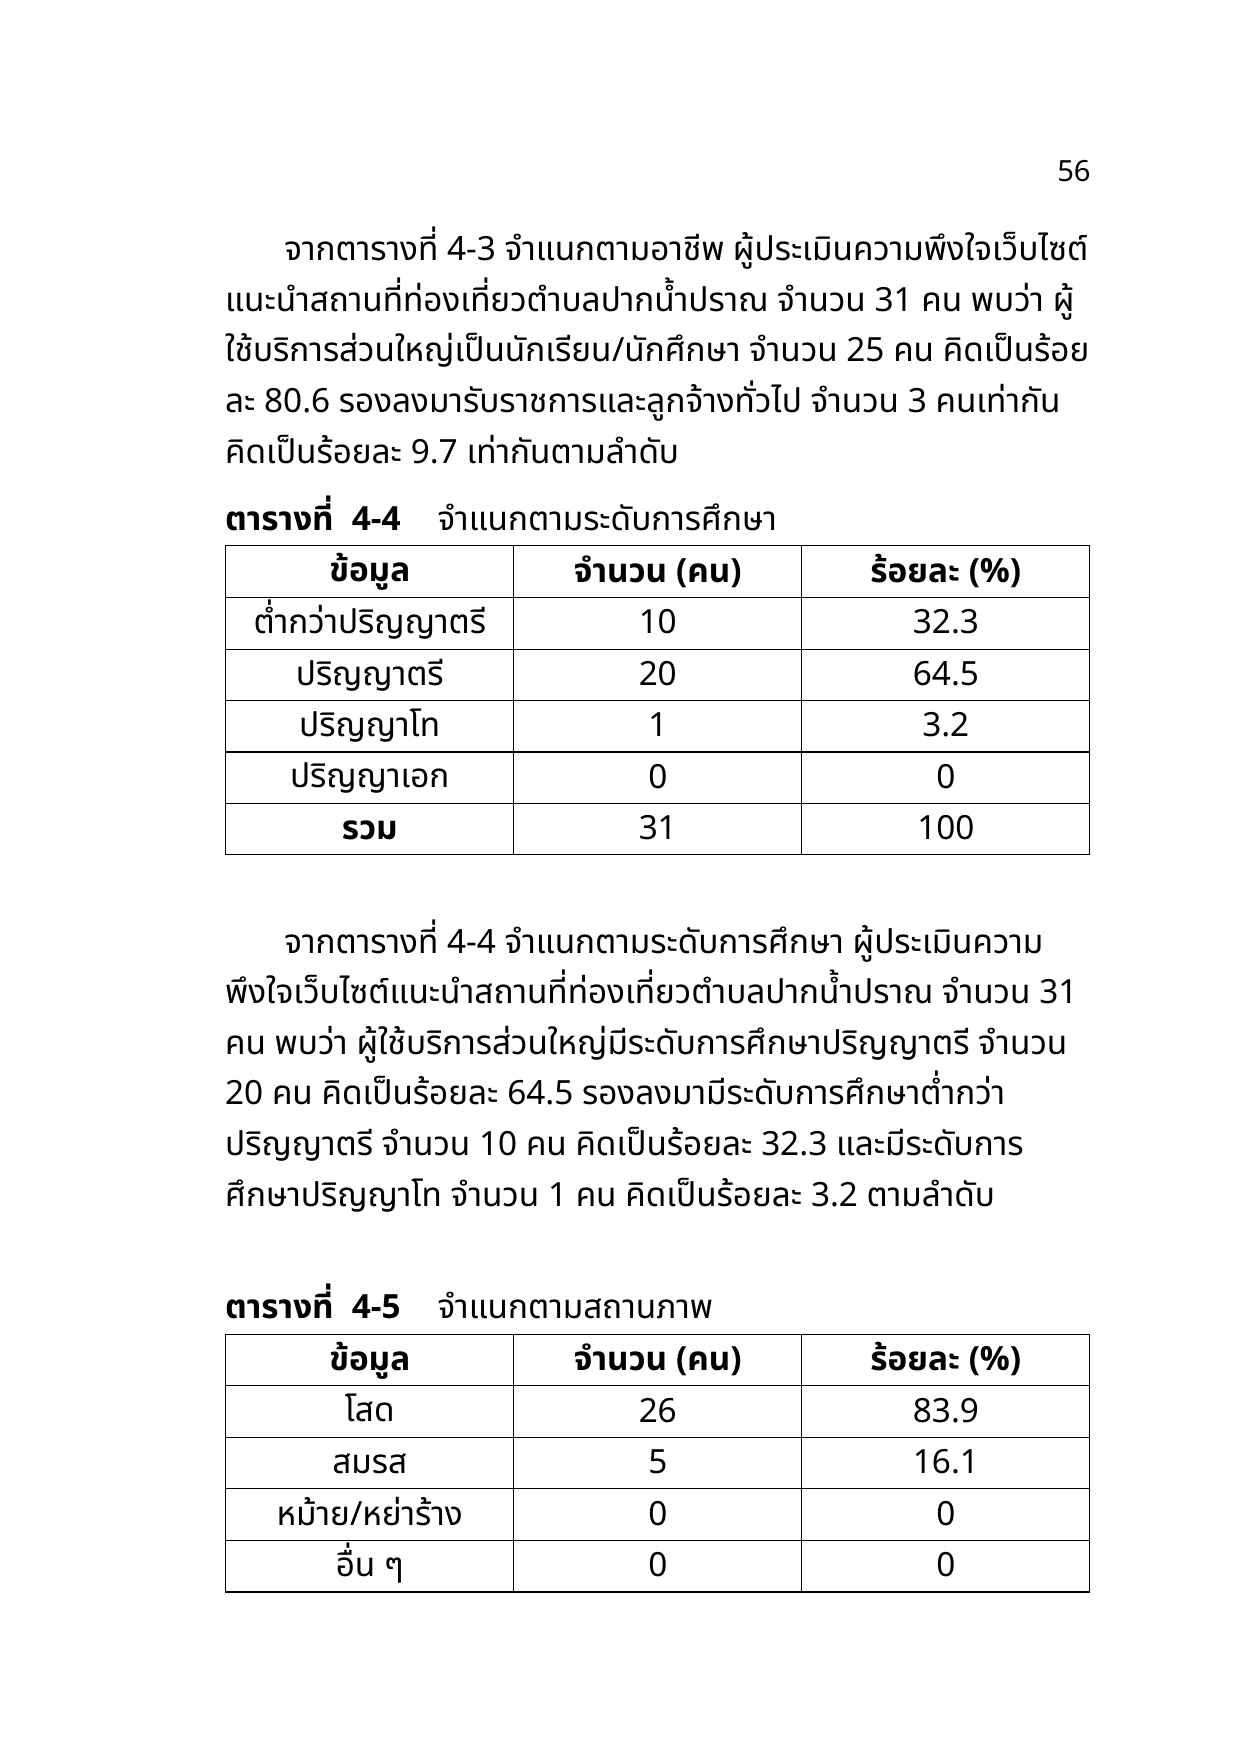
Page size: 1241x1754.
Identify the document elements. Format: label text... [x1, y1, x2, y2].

table_cell 0 [802, 753, 1089, 803]
table_cell อื่น ๆ [226, 1541, 513, 1591]
table_cell ปริญญาเอก [226, 753, 513, 803]
table_cell 100 [802, 804, 1089, 854]
table_cell ต่ำกว่าปริญญาตรี [226, 598, 513, 648]
table_cell 20 [514, 650, 801, 700]
table_header ข้อมูล [226, 1335, 513, 1385]
table_cell สมรส [226, 1438, 513, 1488]
table_cell 64.5 [802, 650, 1089, 700]
table_cell ปริญญาตรี [226, 650, 513, 700]
text ตารางที่*4-5**จำแนกตามสถานภาพ [225, 1283, 1090, 1334]
table_cell ปริญญาโท [226, 701, 513, 751]
text จากตารางที่ 4-3 จำแนกตามอาชีพ ผู้ประเมินความพึงใจเว็บไซต์แนะนำสถานที่ท่องเที่ยวตำบลปากน้ำปราณ จำนวน 31 คน พบว่า ผู้ใช้บริการส่วนใหญ่เป็นนักเรียน/นักศึกษา จำนวน 25 คน คิดเป็นร้อยละ 80.6 รองลงมารับราชการและลูกจ้างทั่วไป จำนวน 3 คนเท่ากัน คิดเป็นร้อยละ 9.7 เท่ากันตามลำดับ [225, 225, 1090, 478]
table_cell 83.9 [802, 1386, 1089, 1437]
table_cell รวม [226, 804, 513, 854]
table_cell 1 [514, 701, 801, 751]
table_header จำนวน (คน) [514, 1335, 801, 1385]
text ตารางที่*4-4**จำแนกตามระดับการศึกษา [225, 495, 1090, 545]
table_cell 26 [514, 1386, 801, 1437]
table_header ร้อยละ (%) [802, 546, 1089, 597]
table_cell 16.1 [802, 1438, 1089, 1488]
table_cell 0 [802, 1489, 1089, 1540]
table_cell 5 [514, 1438, 801, 1488]
table_header จำนวน (คน) [514, 546, 801, 597]
table_cell 31 [514, 804, 801, 854]
table_cell 0 [514, 753, 801, 803]
text จากตารางที่ 4-4 จำแนกตามระดับการศึกษา ผู้ประเมินความพึงใจเว็บไซต์แนะนำสถานที่ท่องเที่ยวตำบลปากน้ำปราณ จำนวน 31 คน พบว่า ผู้ใช้บริการส่วนใหญ่มีระดับการศึกษาปริญญาตรี จำนวน 20 คน คิดเป็นร้อยละ 64.5 รองลงมามีระดับการศึกษาต่ำกว่าปริญญาตรี จำนวน 10 คน คิดเป็นร้อยละ 32.3 และมีระดับการศึกษาปริญญาโท จำนวน 1 คน คิดเป็นร้อยละ 3.2 ตามลำดับ [225, 917, 1090, 1221]
table_header ข้อมูล [226, 546, 513, 597]
table_cell 0 [802, 1541, 1089, 1591]
table_cell โสด [226, 1386, 513, 1437]
table_header ร้อยละ (%) [802, 1335, 1089, 1385]
table_cell หม้าย/หย่าร้าง [226, 1489, 513, 1540]
table_cell 0 [514, 1541, 801, 1591]
table_cell 0 [514, 1489, 801, 1540]
table_cell 32.3 [802, 598, 1089, 648]
table_cell 3.2 [802, 701, 1089, 751]
table_cell 10 [514, 598, 801, 648]
